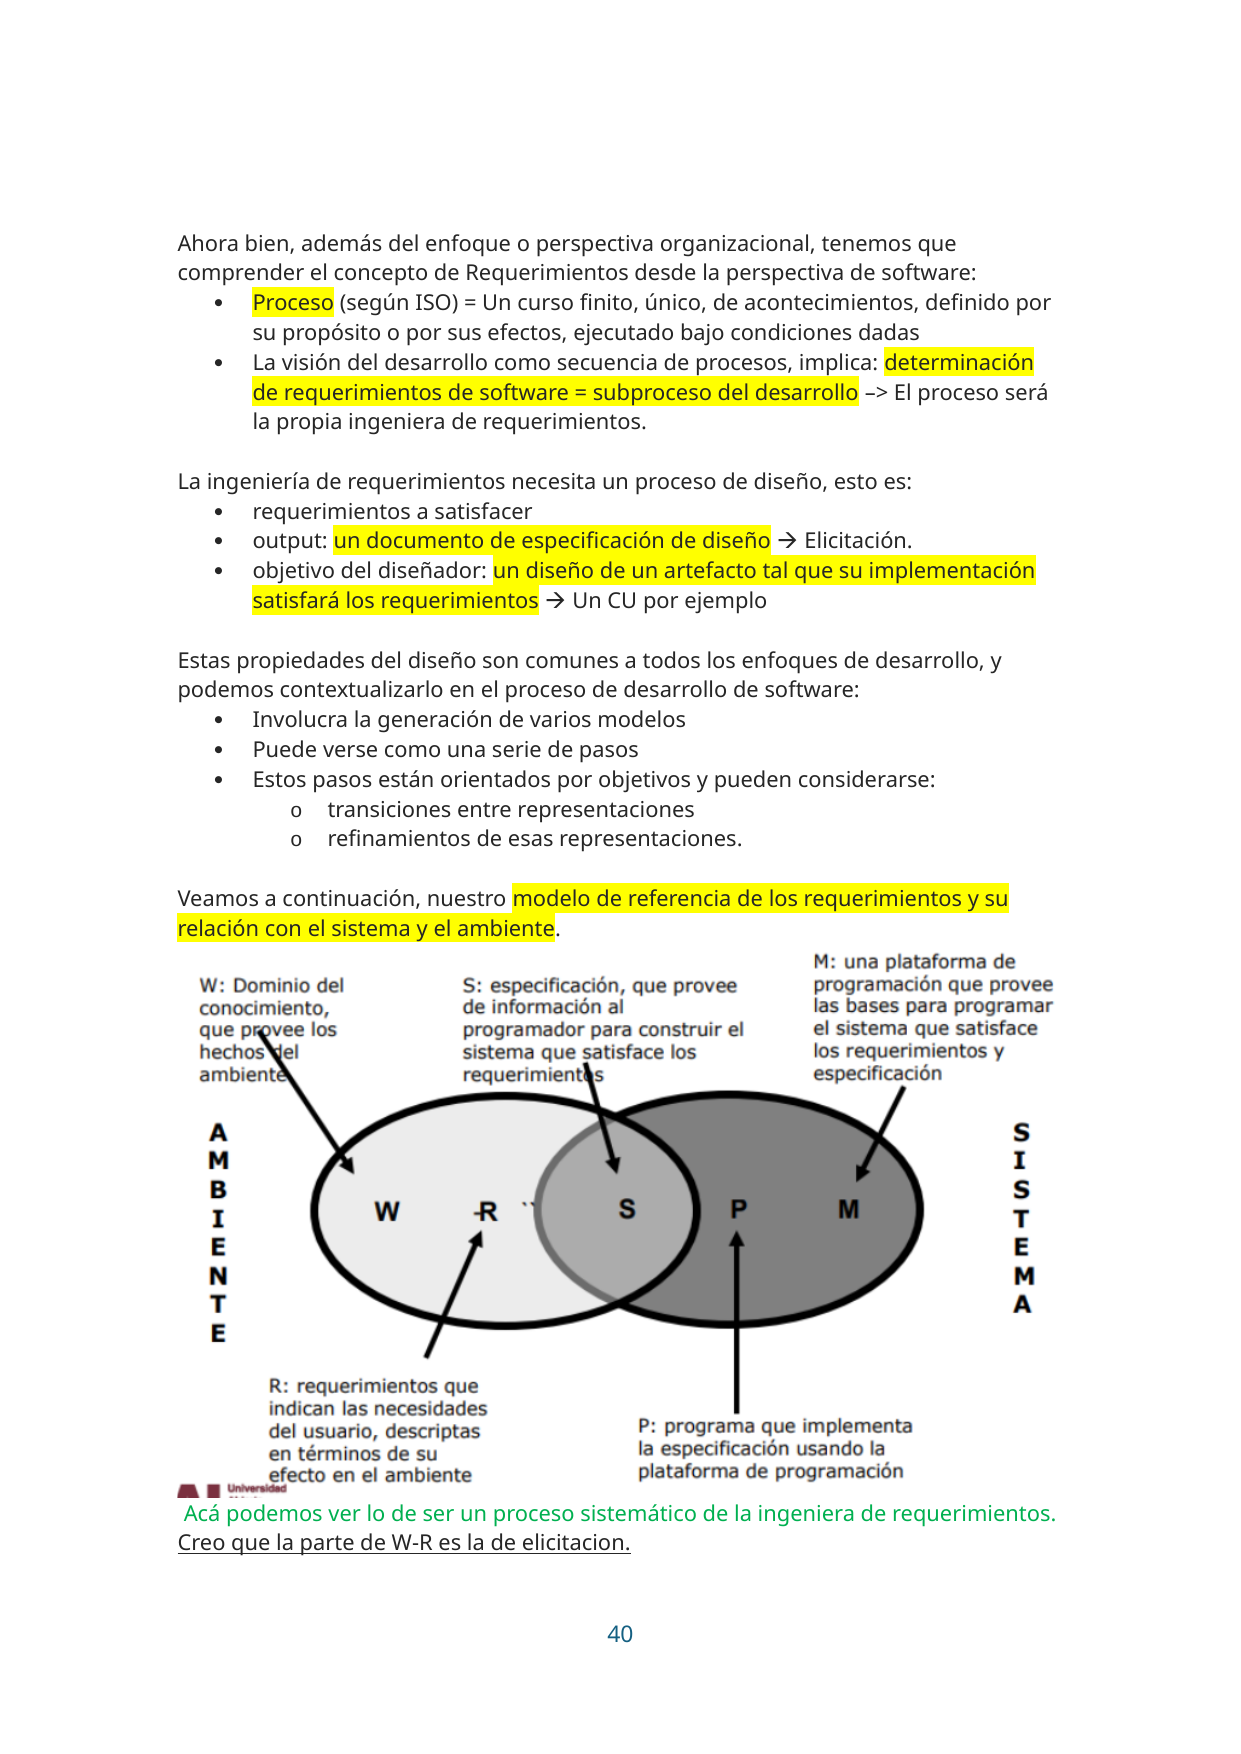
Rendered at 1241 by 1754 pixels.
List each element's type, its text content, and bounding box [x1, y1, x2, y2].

text Veamos a continuación, nuestro modelo de referencia de los requerimientos y su relación con el sistema y el ambiente. [177, 883, 512, 913]
text Creo que la parte de W-R es la de elicitacion. [177, 1527, 1063, 1557]
list Involucra la generación de varios modelos [215, 704, 1063, 734]
text Veamos a continuación, nuestro modelo de referencia de los requerimientos y su relación con el sistema y el ambiente. [555, 883, 1063, 942]
list La visión del desarrollo como secuencia de procesos, implica: determinación de requerimientos de software = subproceso del desarrollo –> El proceso será la propia ingeniera de requerimientos. [215, 347, 1063, 436]
list objetivo del diseñador: un diseño de un artefacto tal que su implementación satisfará los requerimientos Un CU por ejemplo [539, 555, 1063, 615]
text Acá podemos ver lo de ser un proceso sistemático de la ingeniera de requerimientos. [177, 1498, 1063, 1527]
list refinamientos de esas representaciones. [290, 823, 1063, 853]
list transiciones entre representaciones [290, 793, 1063, 823]
list objetivo del diseñador: un diseño de un artefacto tal que su implementación satisfará los requerimientos Un CU por ejemplo [215, 555, 493, 615]
text Ahora bien, además del enfoque o perspectiva organizacional, tenemos que comprender el concepto de Requerimientos desde la perspectiva de software: [177, 227, 1063, 287]
picture [177, 942, 1063, 1498]
text La ingeniería de requerimientos necesita un proceso de diseño, esto es: [177, 466, 1063, 496]
list Puede verse como una serie de pasos [215, 734, 1063, 764]
text Estas propiedades del diseño son comunes a todos los enfoques de desarrollo, y podemos contextualizarlo en el proceso de desarrollo de software: [177, 644, 1063, 704]
list Estos pasos están orientados por objetivos y pueden considerarse: [215, 764, 1063, 793]
list requerimientos a satisfacer [215, 496, 1063, 525]
list output: un documento de especificación de diseño Elicitación. [771, 525, 1063, 555]
list Proceso (según ISO) = Un curso finito, único, de acontecimientos, definido por su propósito o por sus efectos, ejecutado bajo condiciones dadas [215, 287, 1063, 347]
